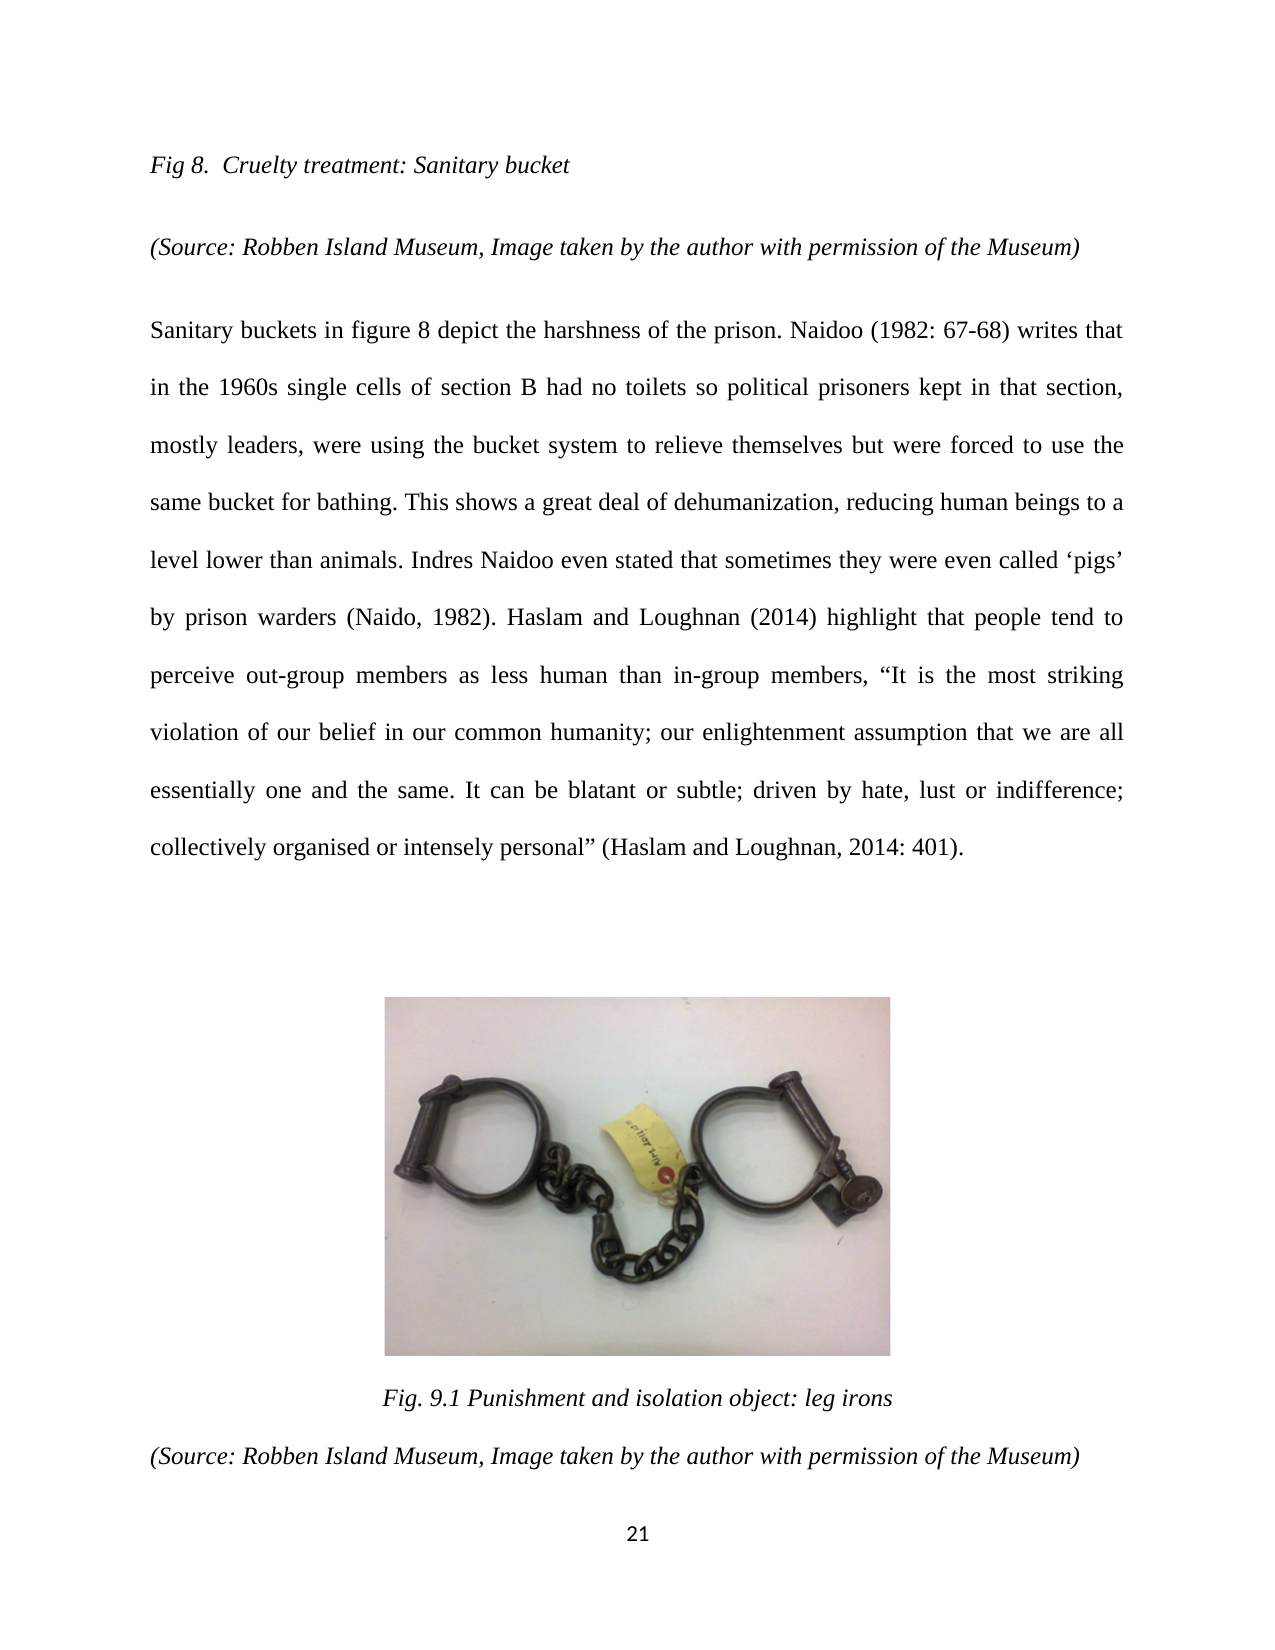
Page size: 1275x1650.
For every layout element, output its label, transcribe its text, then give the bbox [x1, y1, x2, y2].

text (Source: Robben Island Museum, Image taken by the author with permission of the Museum) [150, 232, 1125, 261]
text Fig 8. Cruelty treatment: Sanitary bucket [150, 150, 1125, 179]
text Fig. 9.1 Punishment and isolation object: leg irons [150, 1383, 1125, 1412]
text (Source: Robben Island Museum, Image taken by the author with permission of the Museum) [150, 1441, 1125, 1470]
picture [384, 997, 891, 1356]
text Sanitary buckets in figure 8 depict the harshness of the prison. Naidoo (1982: 67-68) writes that in the 1960s single cells of section B had no toilets so political prisoners kept in that section, mostly leaders, were using the bucket system to relieve themselves but were forced to use the same bucket for bathing. This shows a great deal of dehumanization, reducing human beings to a level lower than animals. Indres Naidoo even stated that sometimes they were even called ‘pigs’ by prison warders (Naido, 1982). Haslam and Loughnan (2014) highlight that people tend to perceive out-group members as less human than in-group members, “It is the most striking violation of our belief in our common humanity; our enlightenment assumption that we are all essentially one and the same. It can be blatant or subtle; driven by hate, lust or indifference; collectively organised or intensely personal” (Haslam and Loughnan, 2014: 401). [150, 315, 1125, 861]
